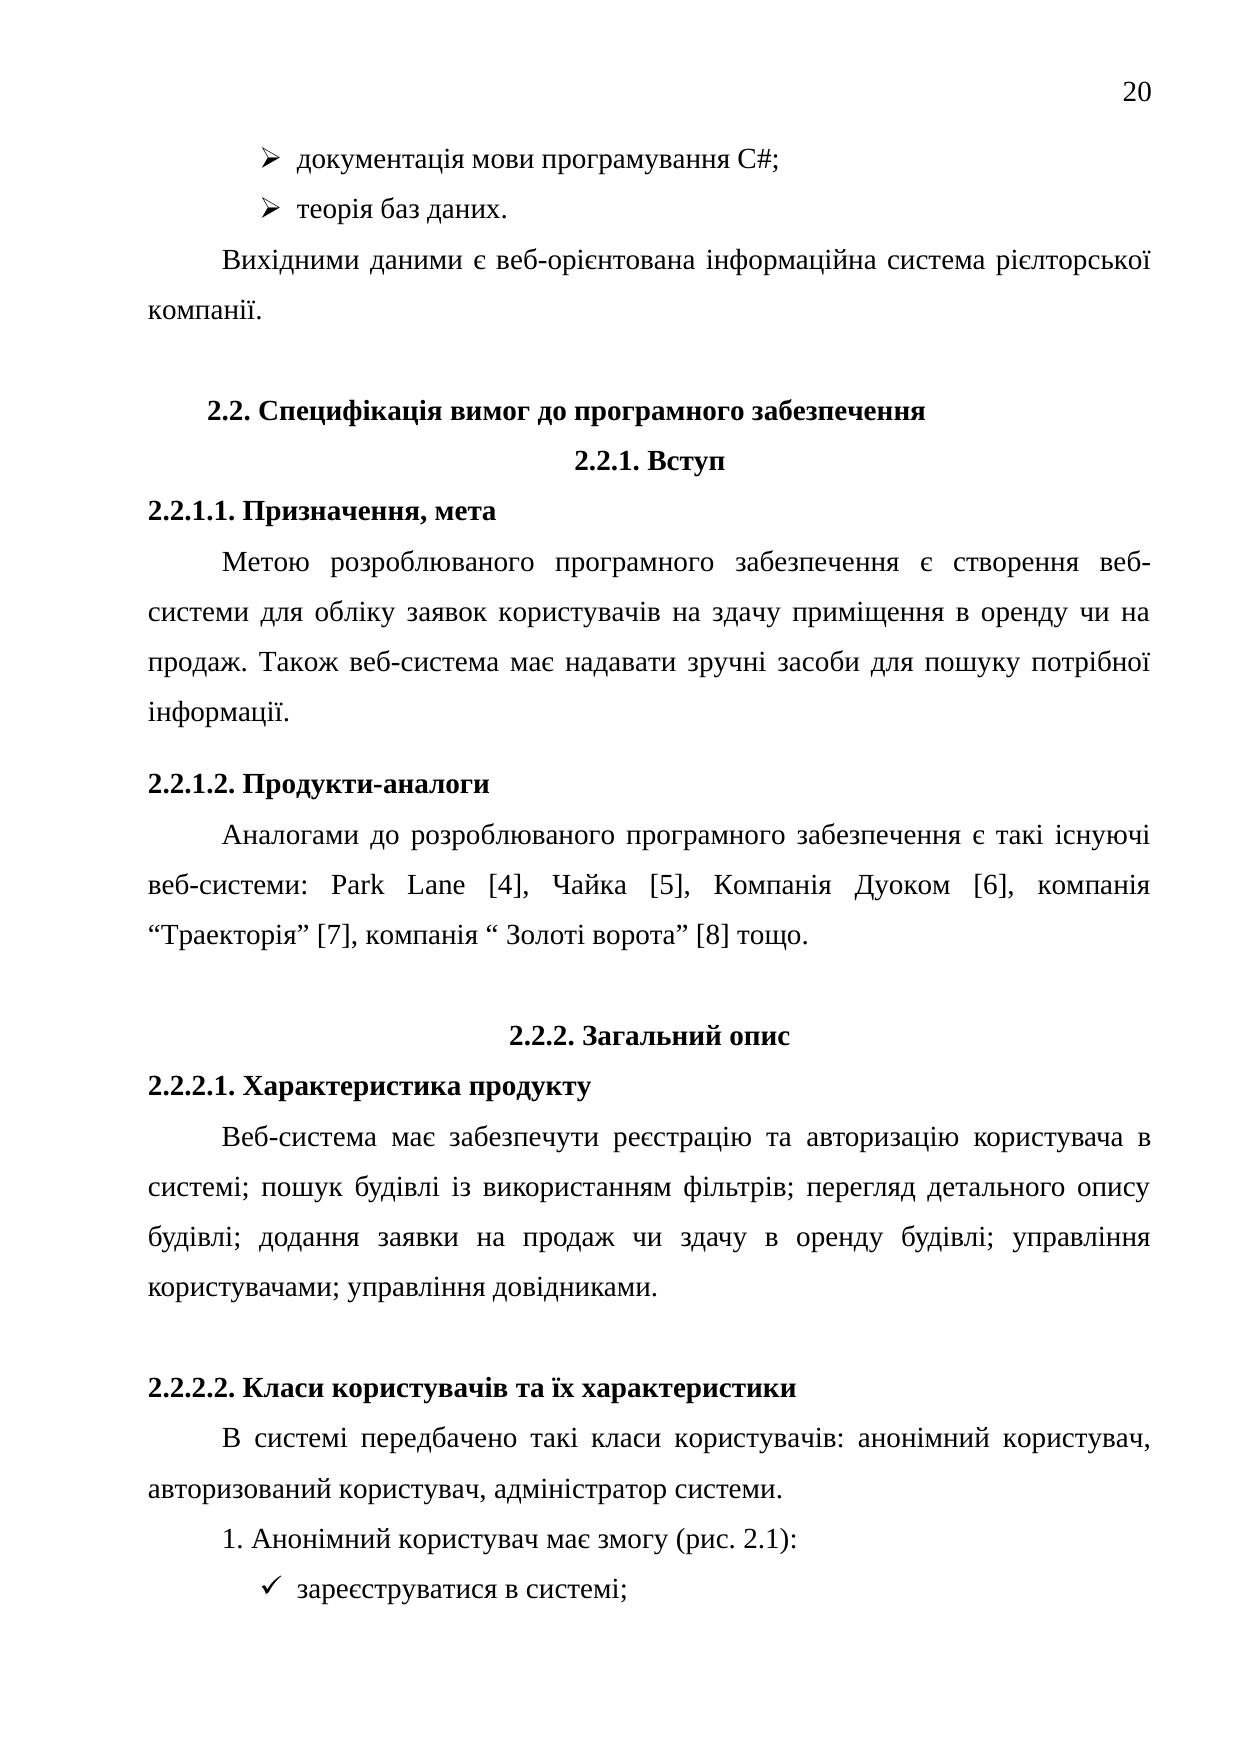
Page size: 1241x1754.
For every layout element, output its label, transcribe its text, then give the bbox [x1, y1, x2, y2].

list зареєструватися в системі; [259, 1571, 1152, 1605]
text Аналогами до розроблюваного програмного забезпечення є такі існуючі веб-системи: Park Lane [4], Чайка [5], Компанія Дуоком [6], компанія “Траекторія” [7], компанія “ Золоті ворота” [8] тощо. [148, 817, 1152, 951]
text 2.2.2.2. Класи користувачів та їх характеристики [148, 1370, 1152, 1404]
text 2.2.2.1. Характеристика продукту [148, 1068, 1152, 1102]
text 2.2.1.1. Призначення, мета [148, 493, 1152, 527]
text Метою розроблюваного програмного забезпечення є створення веб-системи для обліку заявок користувачів на здачу приміщення в оренду чи на продаж. Також веб-система має надавати зручні засоби для пошуку потрібної інформації. [148, 544, 1152, 728]
list теорія баз даних. [259, 191, 1152, 225]
text Вихідними даними є веб-орієнтована інформаційна система рієлторської компанії. [148, 242, 1152, 326]
text 2.2.1.2. Продукти-аналоги [148, 766, 1152, 800]
list документація мови програмування C#; [259, 141, 1152, 174]
subtitle 2.2.1. Вступ [148, 443, 1152, 477]
text 1. Анонімний користувач має змогу (рис. 2.1): [148, 1521, 1152, 1555]
subtitle 2.2. Специфікація вимог до програмного забезпечення [148, 393, 1152, 426]
subtitle 2.2.2. Загальний опис [148, 1018, 1152, 1052]
text Веб-система має забезпечути реєстрацію та авторизацію користувача в системі; пошук будівлі із використанням фільтрів; перегляд детального опису будівлі; додання заявки на продаж чи здачу в оренду будівлі; управління користувачами; управління довідниками. [148, 1119, 1152, 1303]
text В системі передбачено такі класи користувачів: анонімний користувач, авторизований користувач, адміністратор системи. [148, 1421, 1152, 1504]
